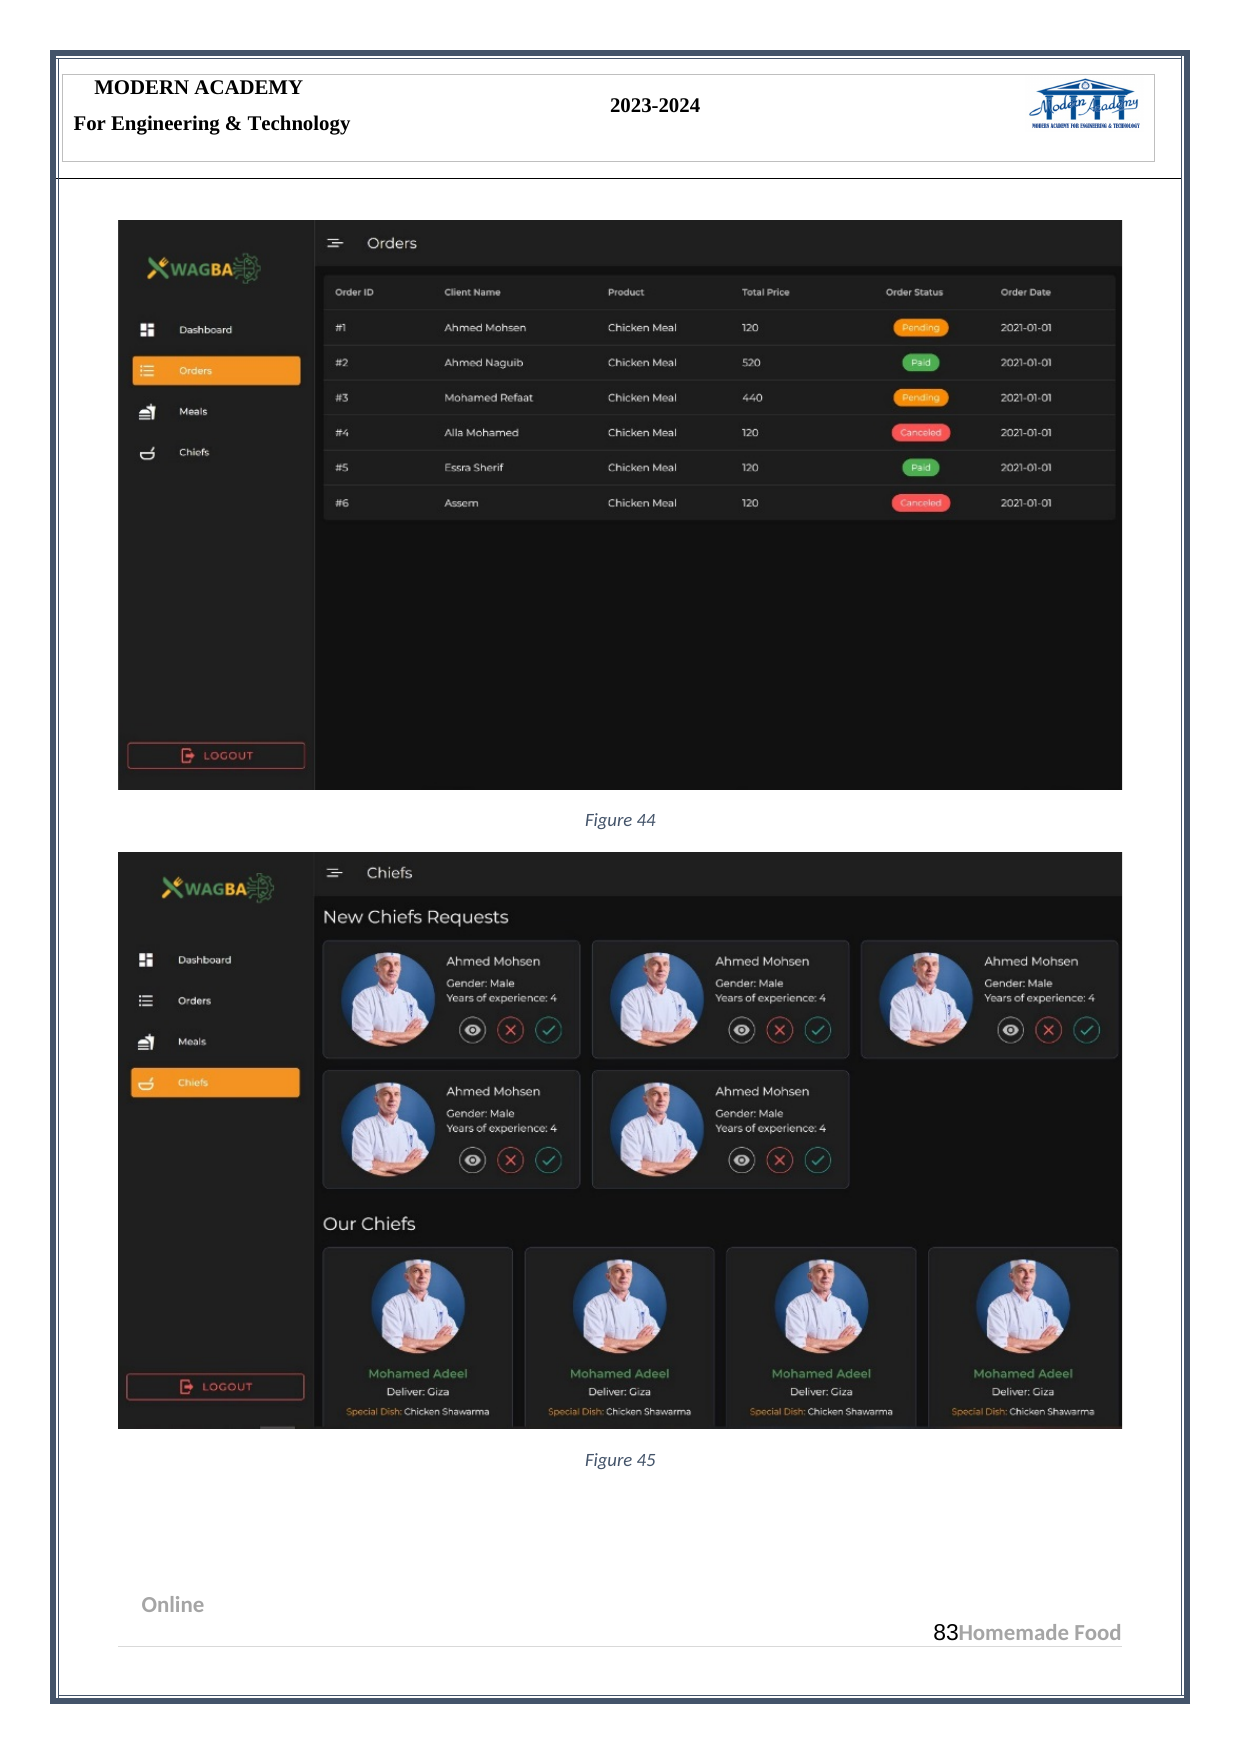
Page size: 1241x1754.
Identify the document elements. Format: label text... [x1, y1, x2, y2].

text Figure 45 [118, 1448, 1122, 1471]
text Figure 44 [118, 808, 1122, 831]
picture [1025, 75, 1144, 132]
picture [118, 852, 1123, 1429]
picture [118, 220, 1123, 790]
